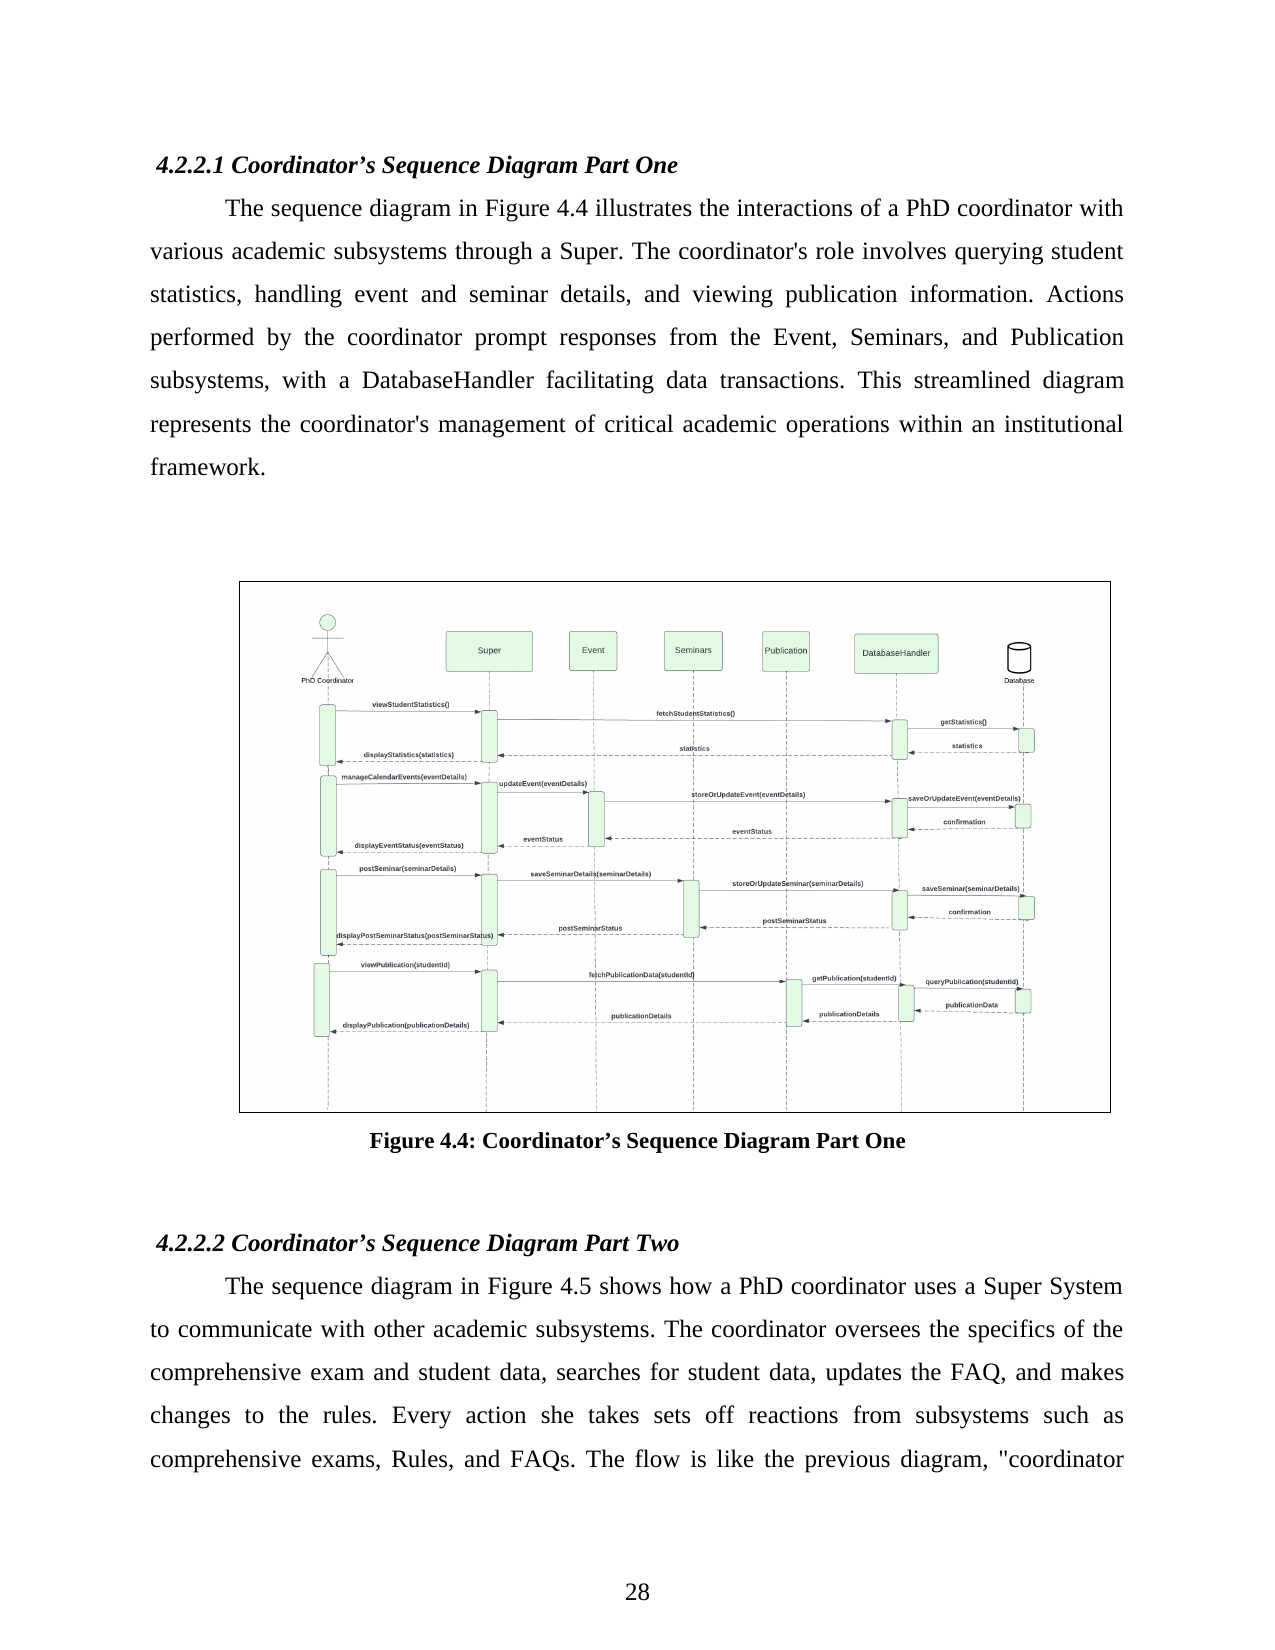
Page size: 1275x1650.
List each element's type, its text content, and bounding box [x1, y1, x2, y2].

picture [240, 582, 1110, 1112]
subtitle 4.2.2.1 Coordinator’s Sequence Diagram Part One [150, 150, 1125, 179]
text The sequence diagram in Figure 4.4 illustrates the interactions of a PhD coordinator with various academic subsystems through a Super. The coordinator's role involves querying student statistics, handling event and seminar details, and viewing publication information. Actions performed by the coordinator prompt responses from the Event, Seminars, and Publication subsystems, with a DatabaseHandler facilitating data transactions. This streamlined diagram represents the coordinator's management of critical academic operations within an institutional framework. [150, 193, 1125, 481]
text Figure 4.4: Coordinator’s Sequence Diagram Part One [150, 1127, 1125, 1154]
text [150, 1271, 1125, 1472]
subtitle 4.2.2.2 Coordinator’s Sequence Diagram Part Two [150, 1228, 1125, 1257]
